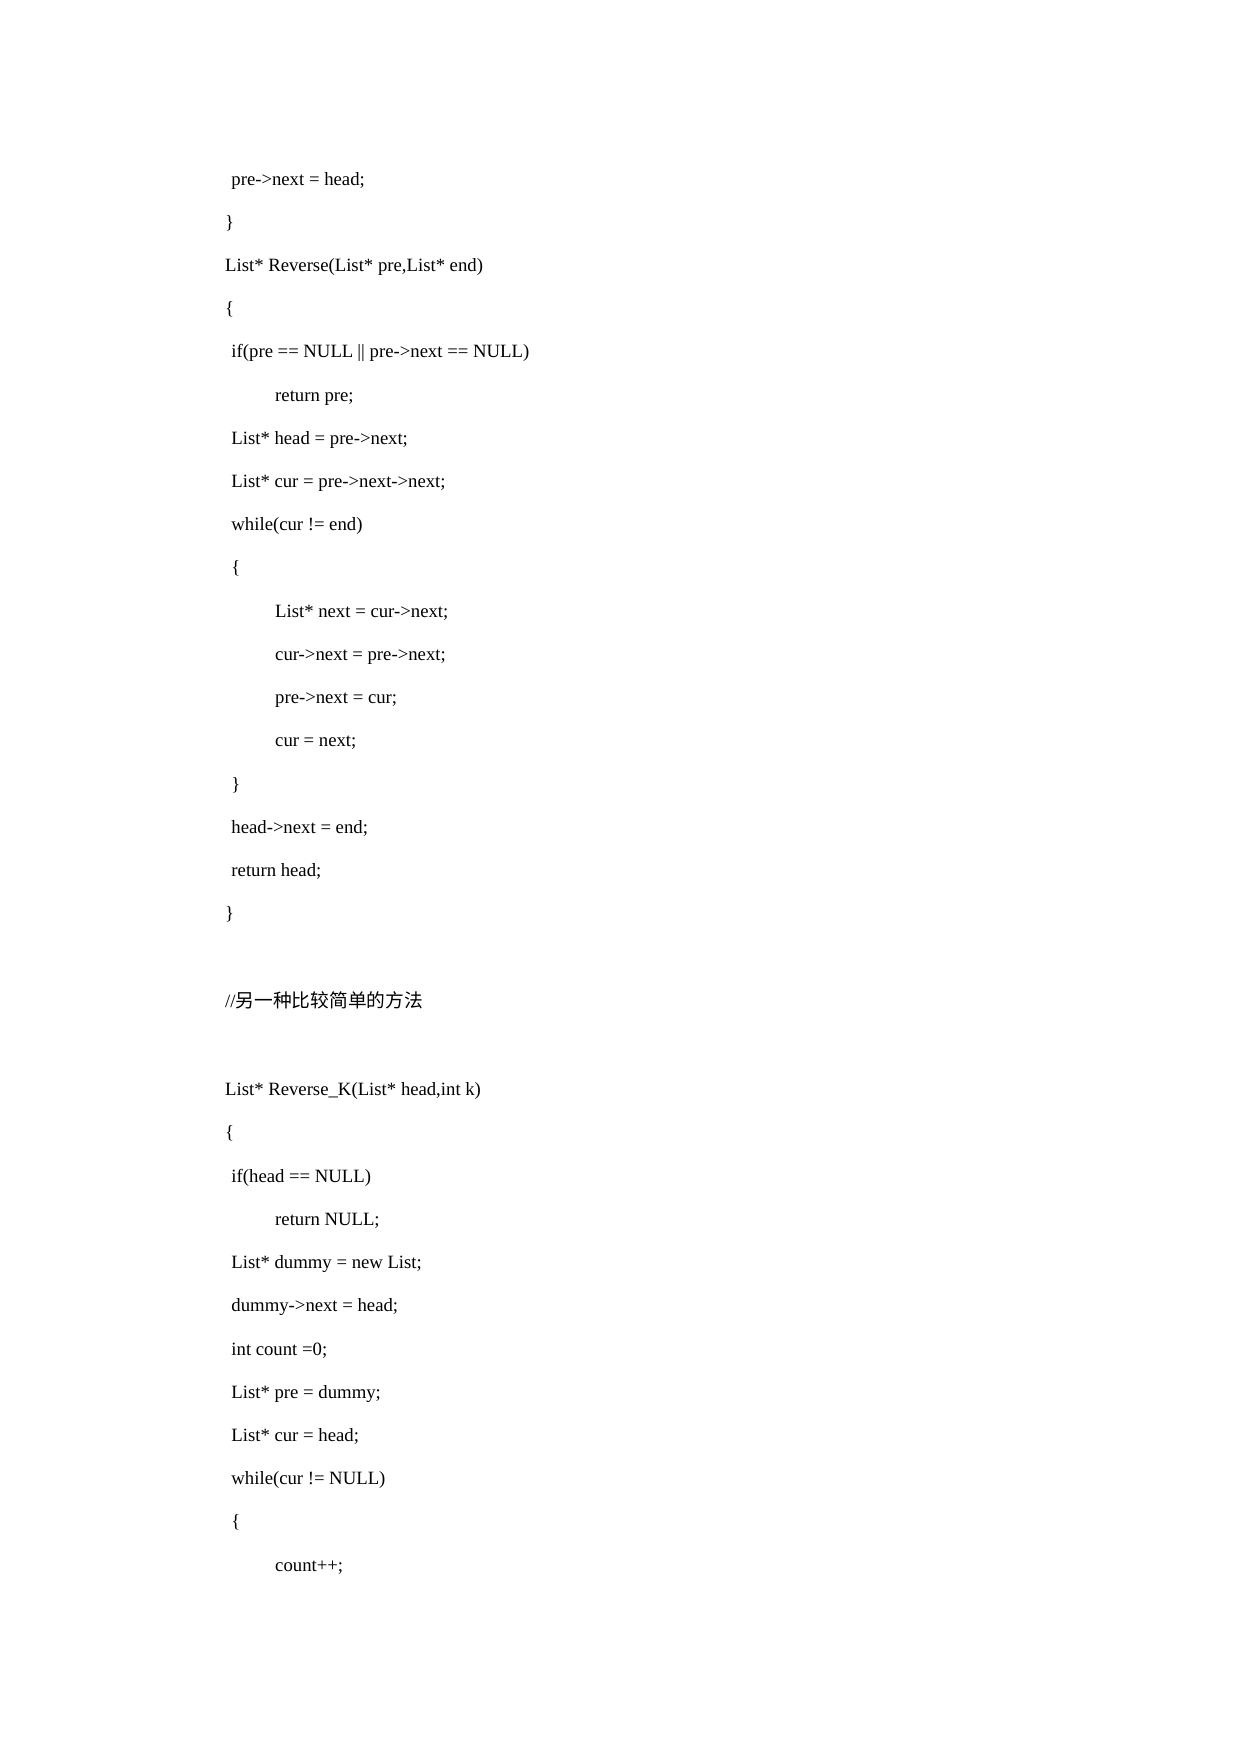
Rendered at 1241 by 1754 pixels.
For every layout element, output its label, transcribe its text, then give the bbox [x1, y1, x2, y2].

text pre->next = cur; [225, 681, 1053, 713]
text if(pre == NULL || pre->next == NULL) [225, 335, 1053, 367]
text { [225, 551, 1053, 583]
text } [225, 897, 1053, 929]
text if(head == NULL) [225, 1159, 1053, 1192]
text dummy->next = head; [225, 1289, 1053, 1321]
text List* dummy = new List; [225, 1246, 1053, 1278]
text return pre; [225, 378, 1053, 411]
text List* head = pre->next; [225, 421, 1053, 454]
text } [225, 767, 1053, 800]
text pre->next = head; [225, 162, 1053, 194]
text List* cur = pre->next->next; [225, 464, 1053, 497]
text return head; [225, 854, 1053, 886]
text List* pre = dummy; [225, 1375, 1053, 1408]
text List* cur = head; [225, 1418, 1053, 1451]
text { [225, 1116, 1053, 1148]
text List* Reverse(List* pre,List* end) [225, 248, 1053, 281]
text List* next = cur->next; [225, 594, 1053, 627]
text List* Reverse_K(List* head,int k) [225, 1073, 1053, 1105]
text while(cur != NULL) [225, 1462, 1053, 1494]
text { [225, 292, 1053, 324]
text return NULL; [225, 1202, 1053, 1235]
text { [225, 1505, 1053, 1537]
text } [225, 205, 1053, 238]
text head->next = end; [225, 810, 1053, 843]
text //另一种比较简单的方法 [225, 983, 1053, 1016]
text count++; [225, 1548, 1053, 1581]
text cur->next = pre->next; [225, 637, 1053, 670]
text cur = next; [225, 724, 1053, 756]
text int count =0; [225, 1332, 1053, 1364]
text while(cur != end) [225, 508, 1053, 540]
